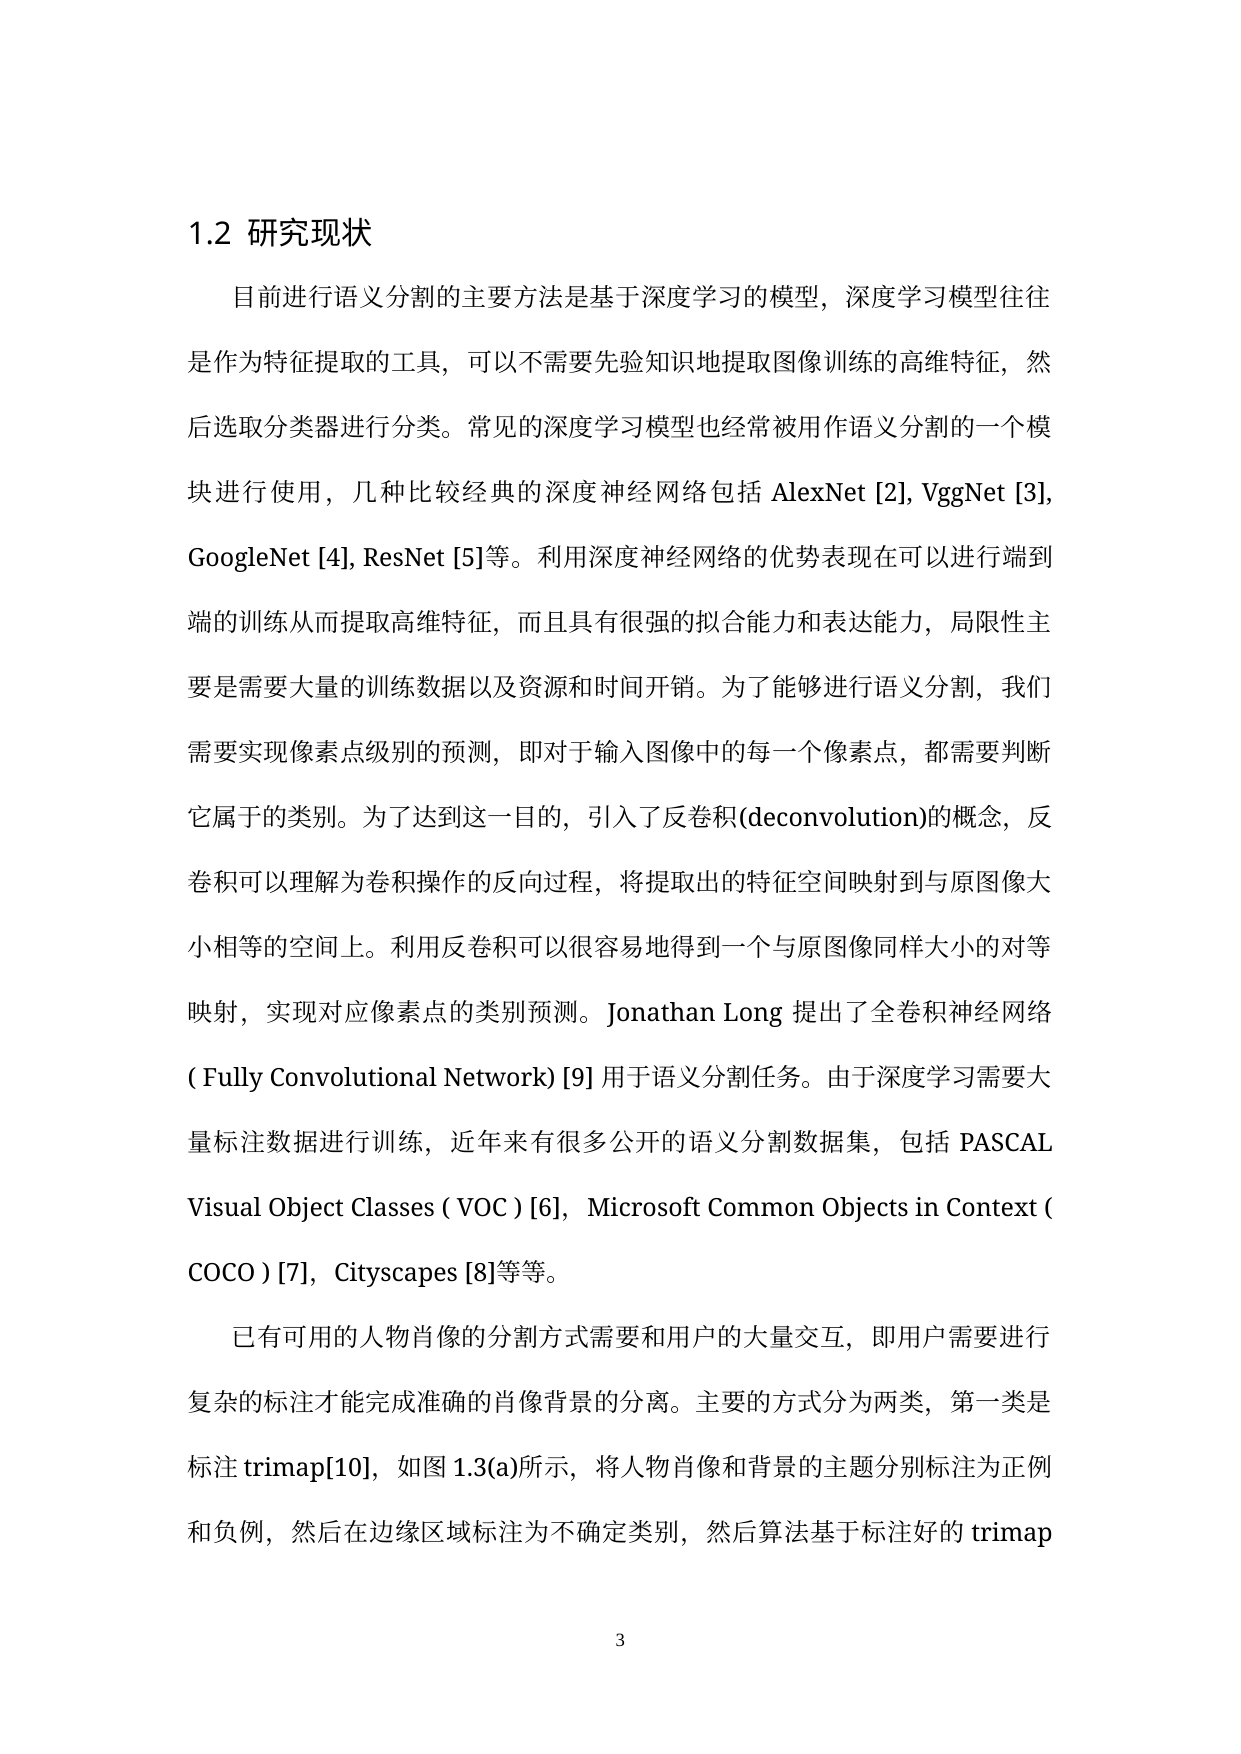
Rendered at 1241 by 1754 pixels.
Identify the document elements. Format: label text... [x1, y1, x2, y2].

text 目前进行语义分割的主要方法是基于深度学习的模型，深度学习模型往往是作为特征提取的工具，可以不需要先验知识地提取图像训练的高维特征，然后选取分类器进行分类。常见的深度学习模型也经常被用作语义分割的一个模块进行使用，几种比较经典的深度神经网络包括AlexNet [2], VggNet [3], GoogleNet [4], ResNet [5]等。利用深度神经网络的优势表现在可以进行端到端的训练从而提取高维特征，而且具有很强的拟合能力和表达能力，局限性主要是需要大量的训练数据以及资源和时间开销。为了能够进行语义分割，我们需要实现像素点级别的预测，即对于输入图像中的每一个像素点，都需要判断它属于的类别。为了达到这一目的，引入了反卷积(deconvolution)的概念，反卷积可以理解为卷积操作的反向过程，将提取出的特征空间映射到与原图像大小相等的空间上。利用反卷积可以很容易地得到一个与原图像同样大小的对等映射，实现对应像素点的类别预测。Jonathan Long 提出了全卷积神经网络( Fully Convolutional Network) [9] 用于语义分割任务。由于深度学习需要大量标注数据进行训练，近年来有很多公开的语义分割数据集，包括PASCAL Visual Object Classes ( VOC ) [6]，Microsoft Common Objects in Context ( COCO ) [7]，Cityscapes [8]等等。 [187, 264, 1053, 1304]
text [187, 1304, 1053, 1564]
subtitle 研究现状 [187, 199, 1053, 264]
